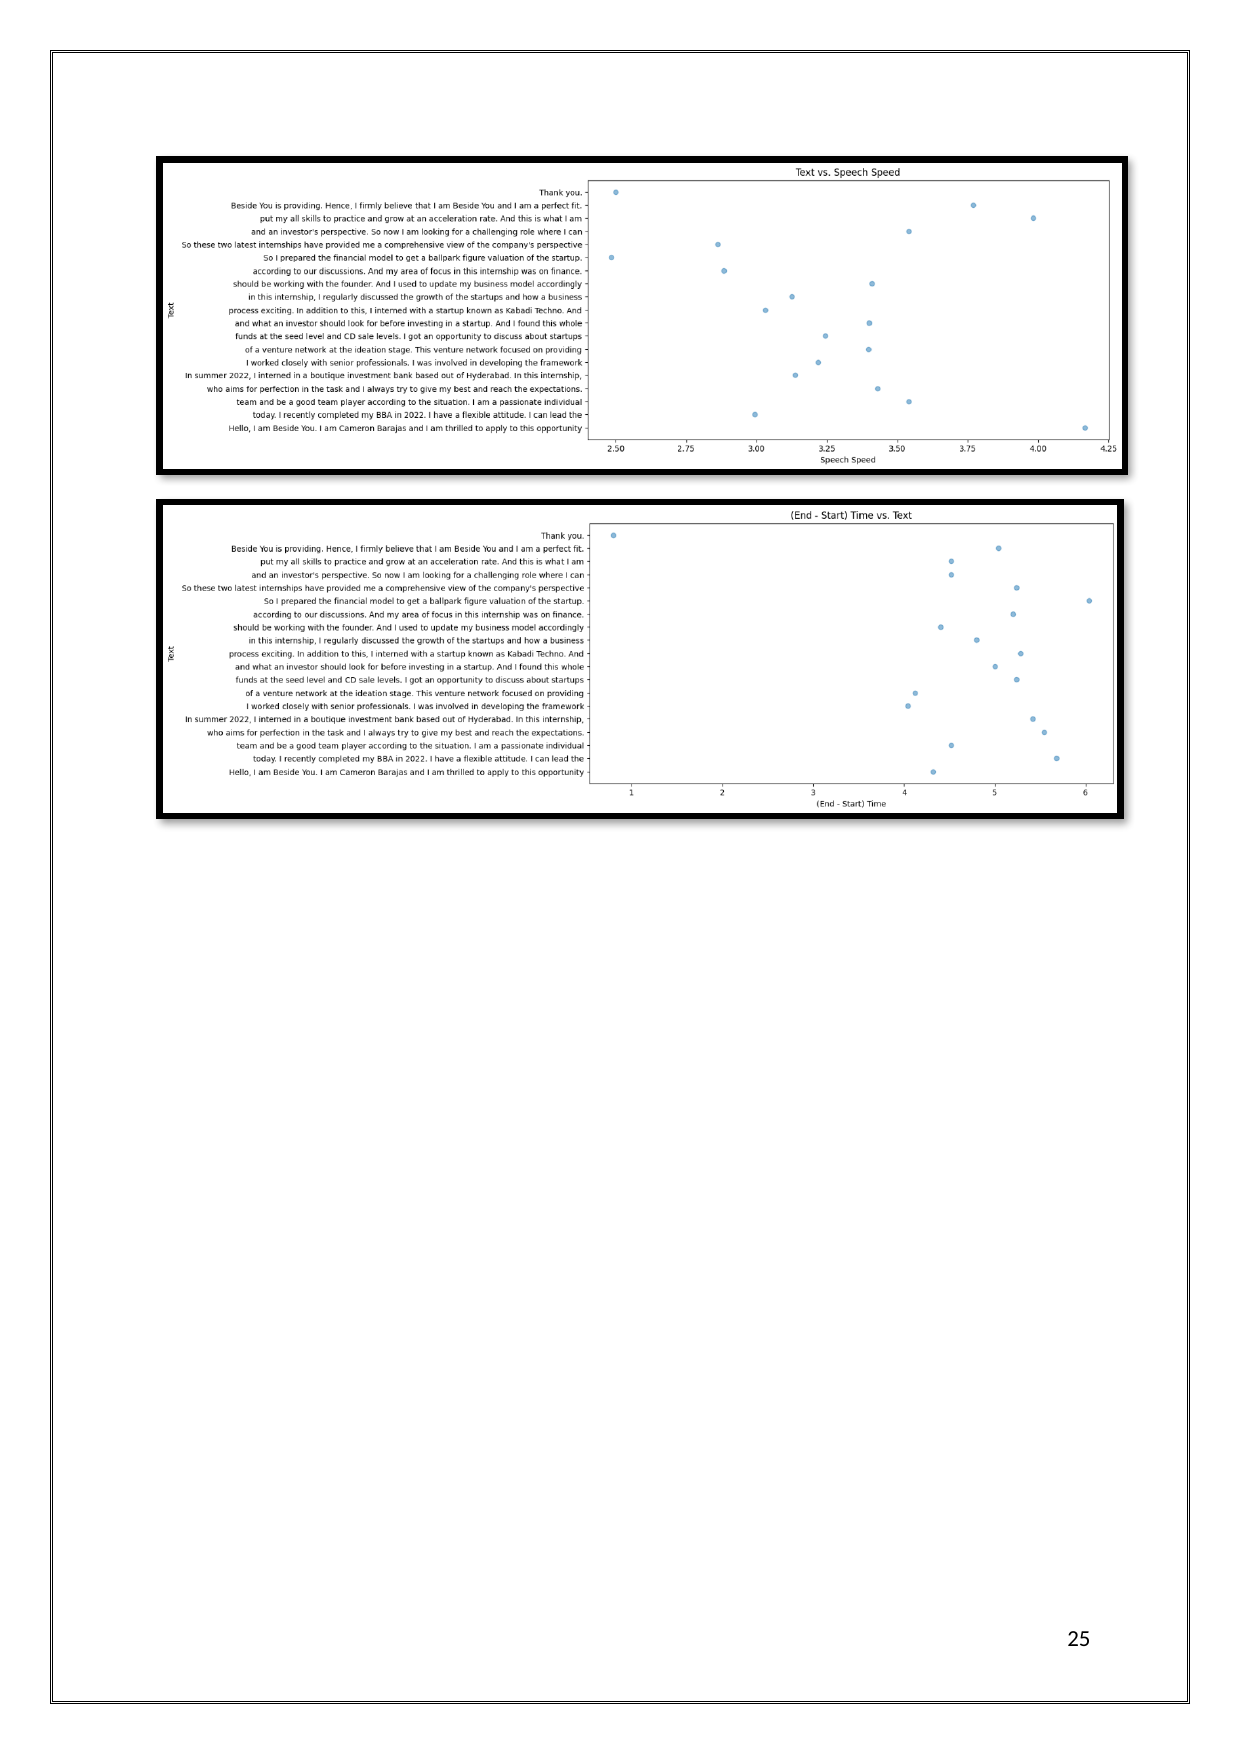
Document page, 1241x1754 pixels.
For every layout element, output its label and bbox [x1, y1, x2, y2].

picture [163, 505, 1117, 813]
picture [163, 163, 1122, 469]
